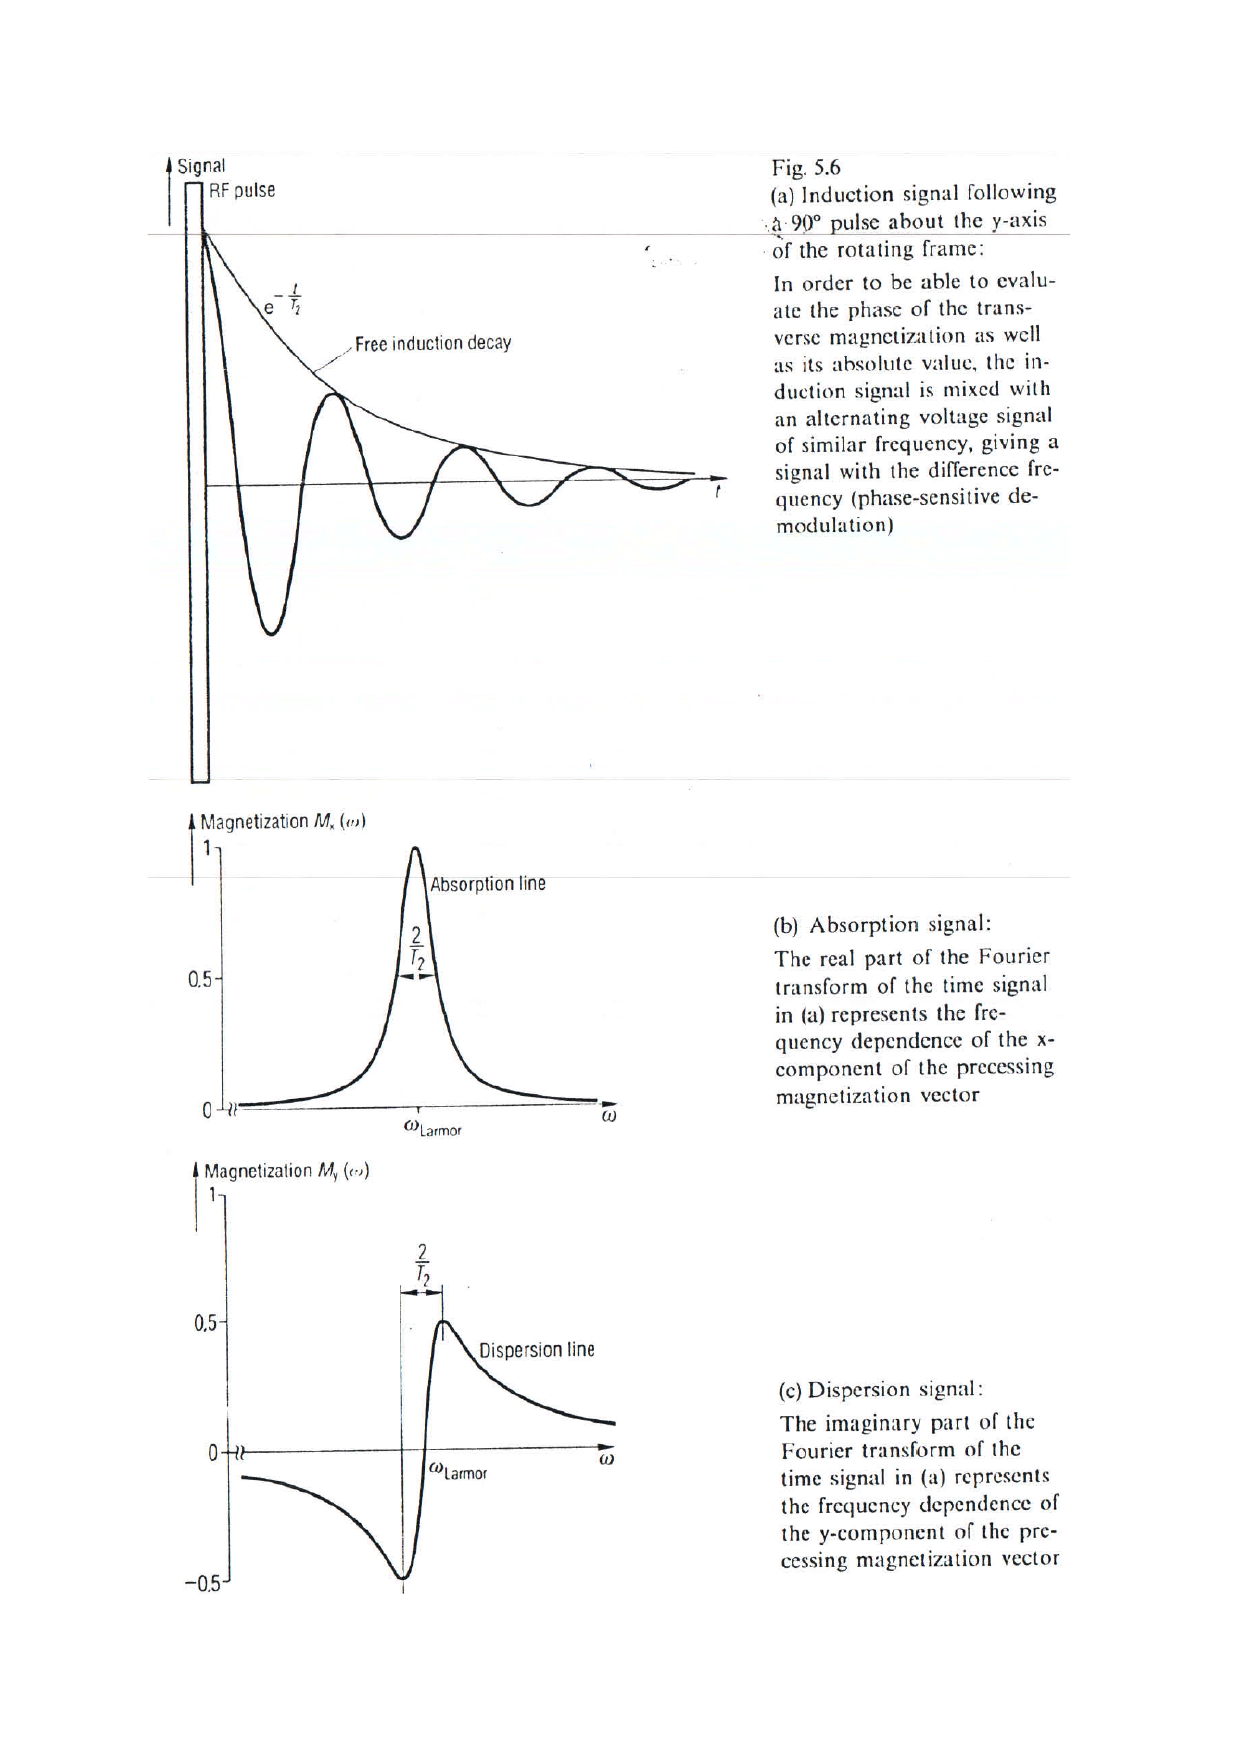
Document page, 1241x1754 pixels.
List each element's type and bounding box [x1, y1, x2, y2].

picture [147, 147, 1071, 1604]
